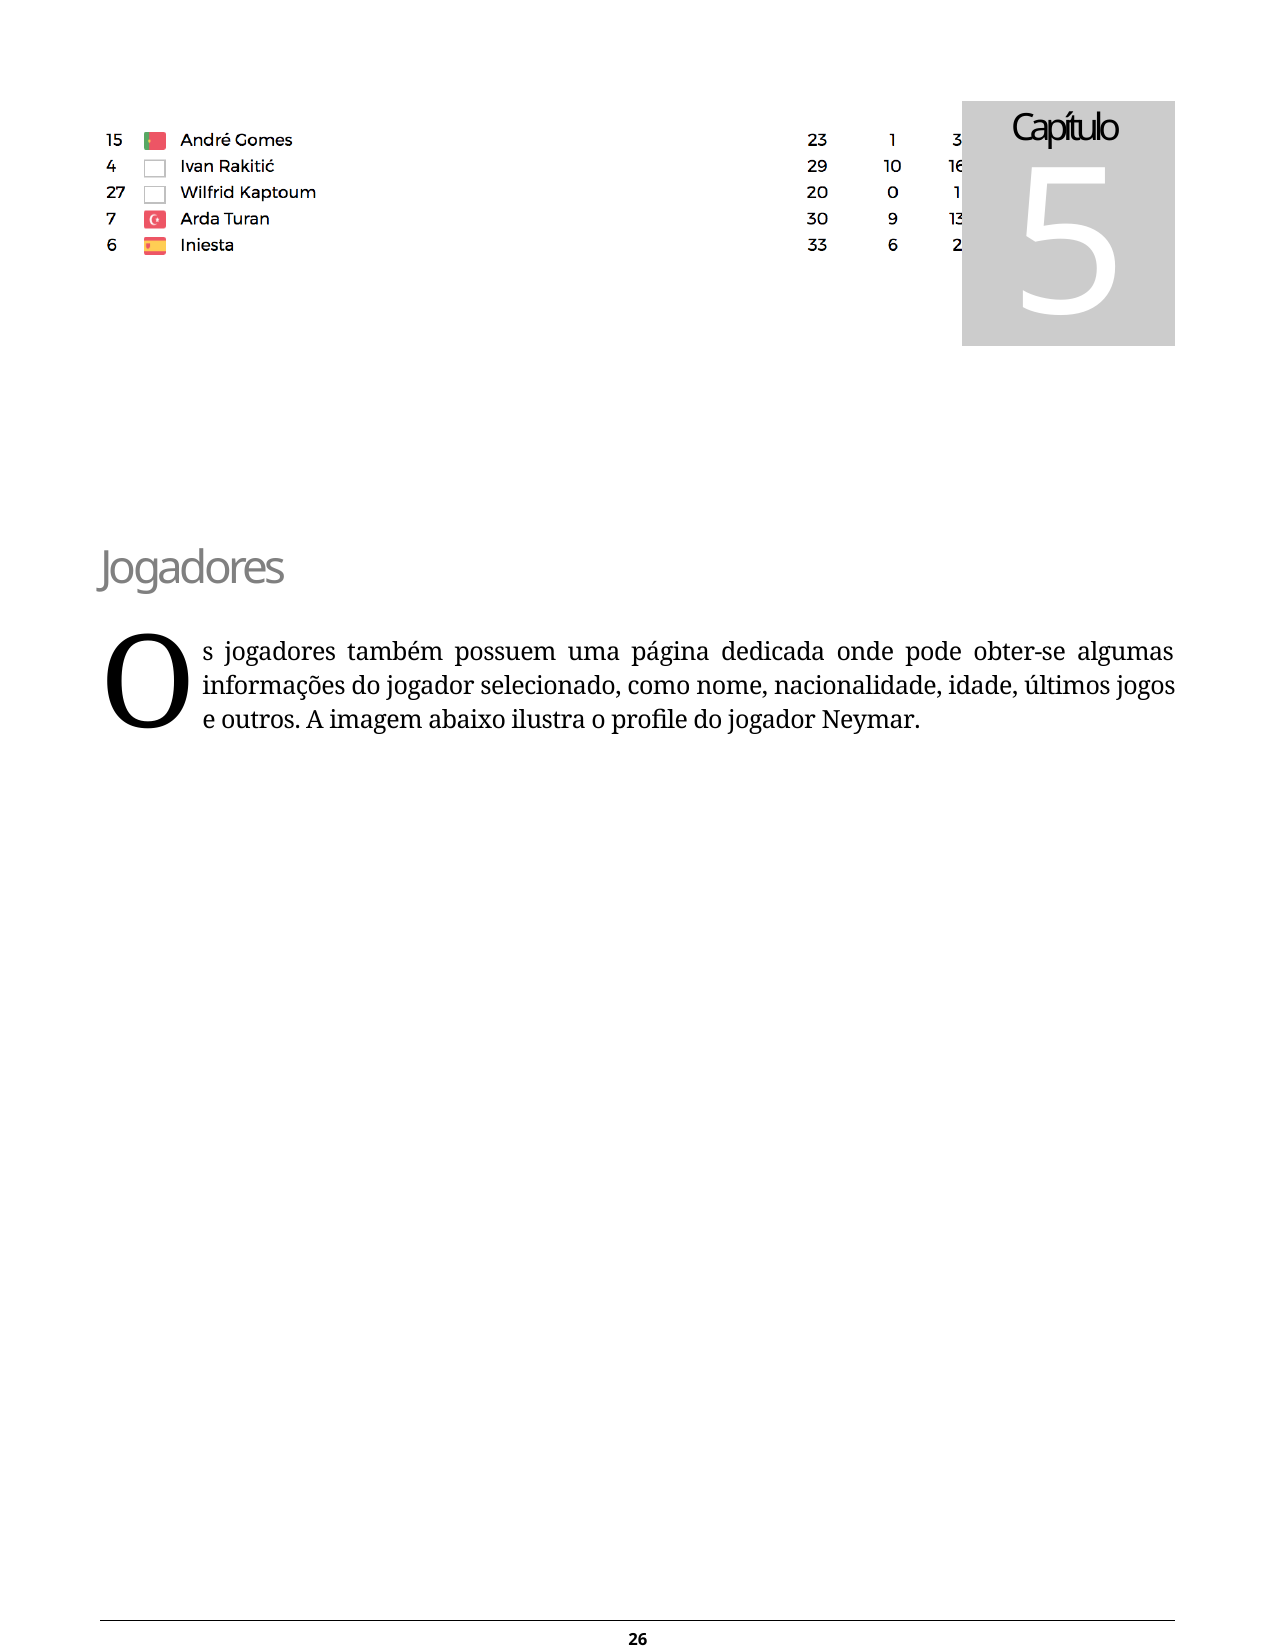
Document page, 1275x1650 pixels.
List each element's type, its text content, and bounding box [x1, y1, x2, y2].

title Jogadores [100, 534, 950, 596]
text 5 [962, 184, 1175, 346]
text s jogadores também possuem uma página dedicada onde pode obter-se algumas informações do jogador selecionado, como nome, nacionalidade, idade, últimos jogos e outros. A imagem abaixo ilustra o profile do jogador Neymar. [100, 634, 1175, 736]
picture [91, 126, 1111, 256]
title Capítulo [962, 101, 1175, 151]
